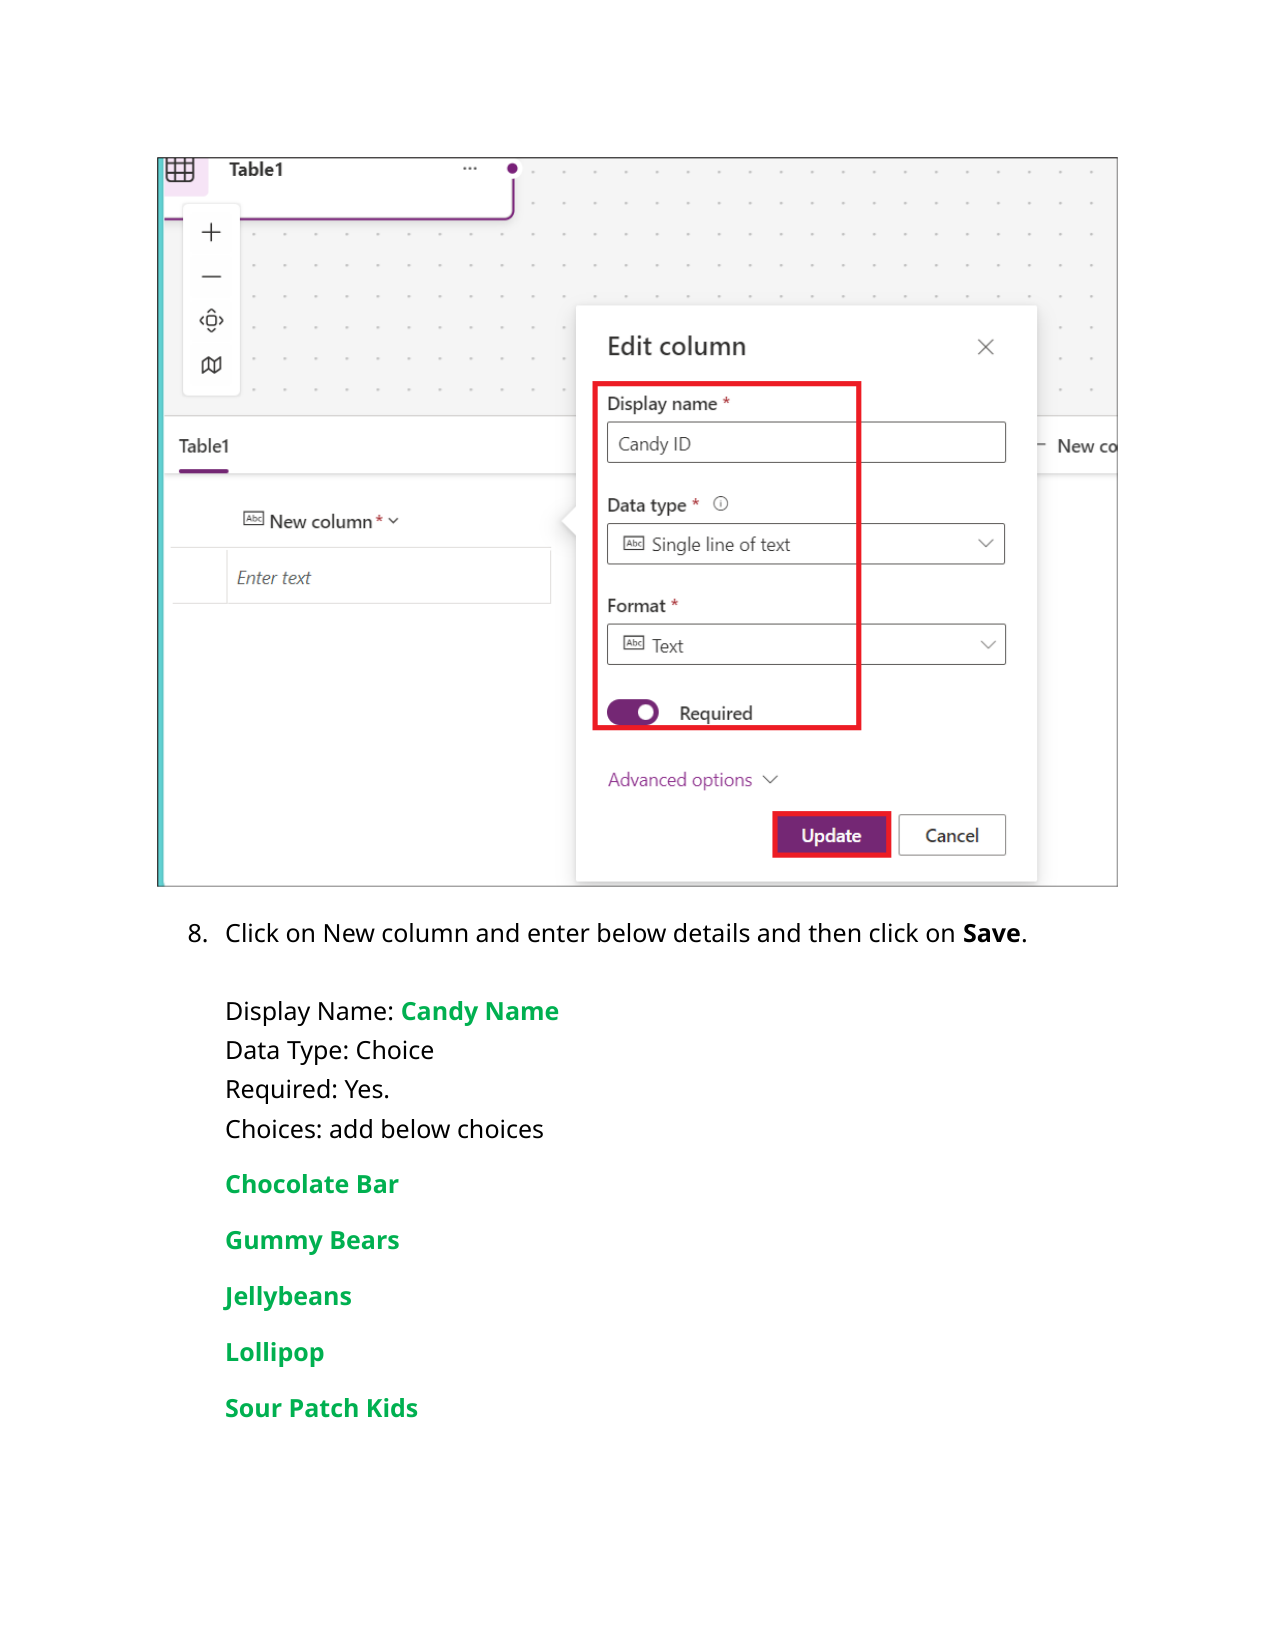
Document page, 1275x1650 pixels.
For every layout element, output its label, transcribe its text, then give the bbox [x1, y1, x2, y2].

list Required: Yes. [225, 1072, 1125, 1106]
list Click on New column and enter below details and then click on Save. [187, 916, 1125, 949]
text Lollipop [225, 1335, 1125, 1369]
text Gummy Bears [225, 1223, 1125, 1257]
picture [150, 150, 1124, 894]
list Display Name: Candy Name [225, 994, 1125, 1028]
text Sour Patch Kids [225, 1391, 1125, 1424]
text Chocolate Bar [225, 1167, 1125, 1201]
list Data Type: Choice [225, 1033, 1125, 1067]
list Choices: add below choices [225, 1111, 1125, 1145]
text Jellybeans [225, 1279, 1125, 1313]
